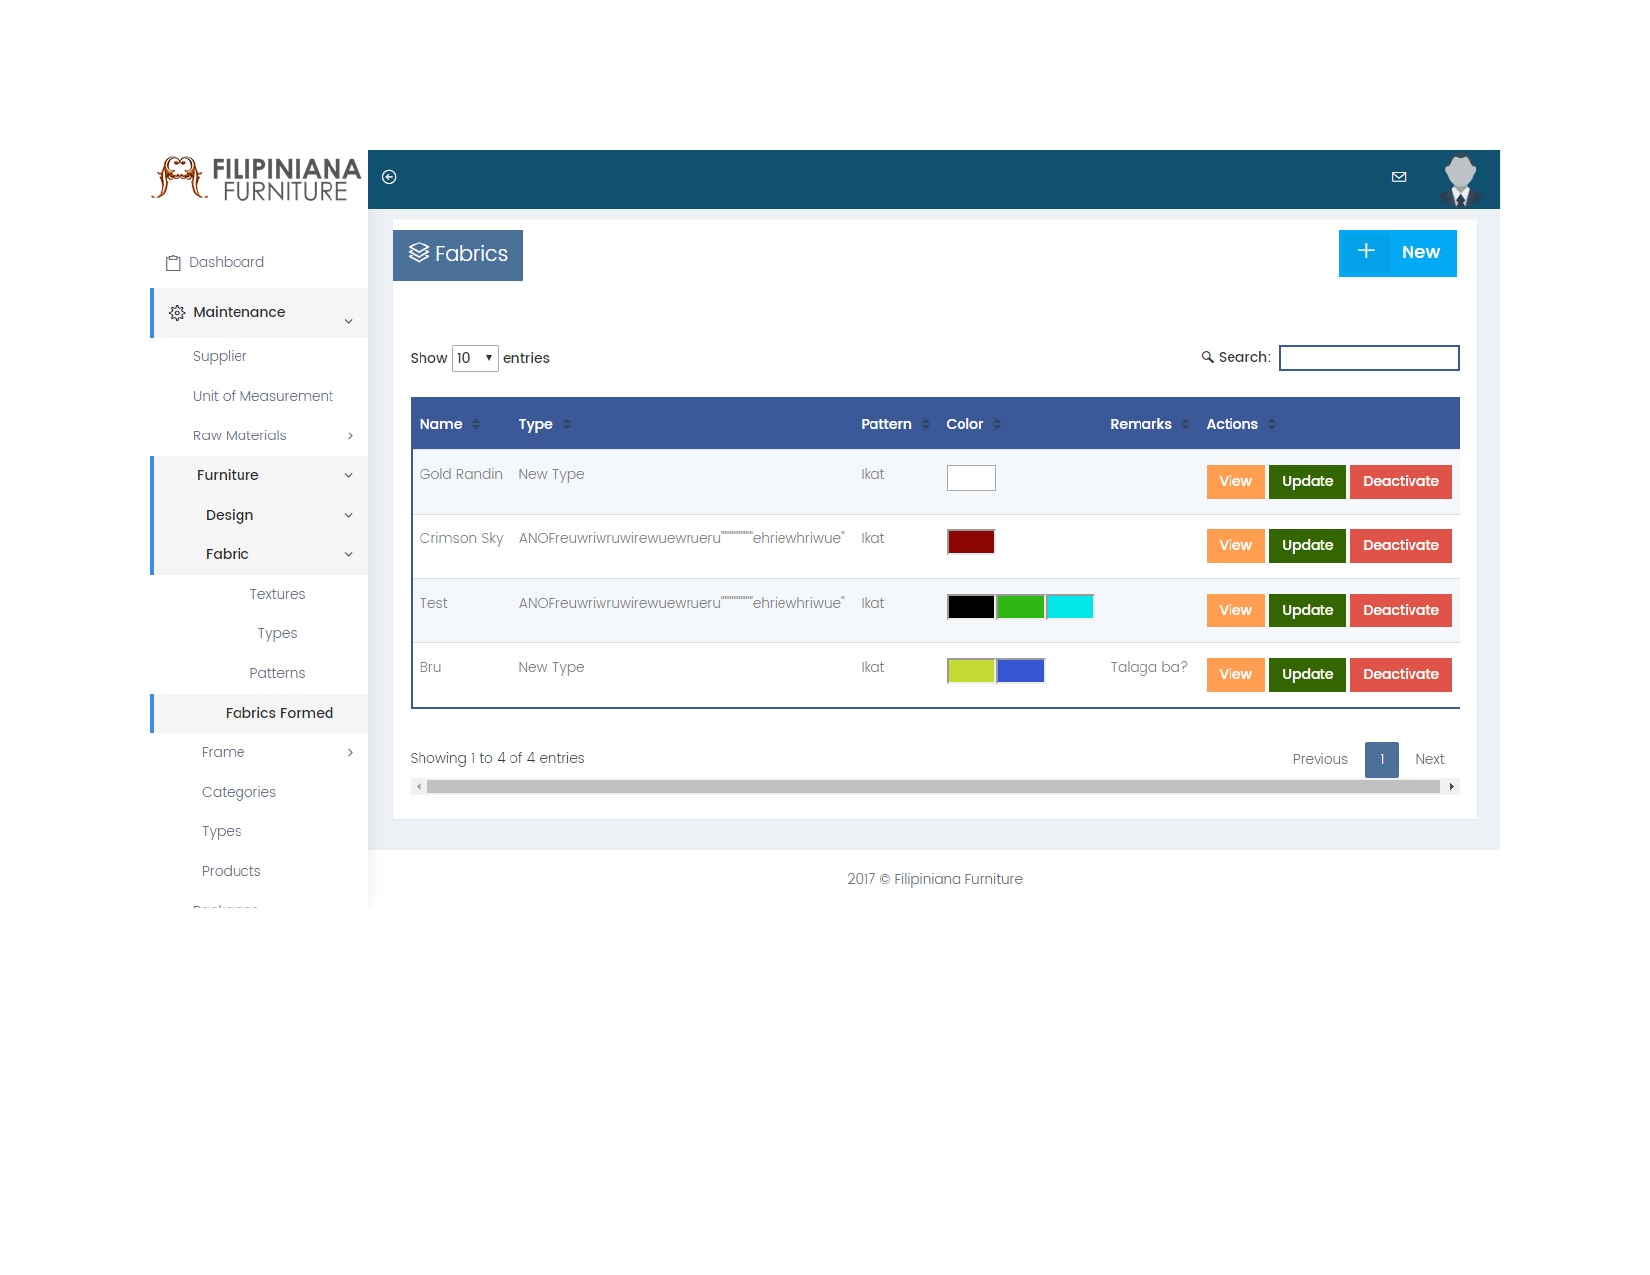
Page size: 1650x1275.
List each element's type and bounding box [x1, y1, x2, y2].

picture [150, 150, 1500, 908]
